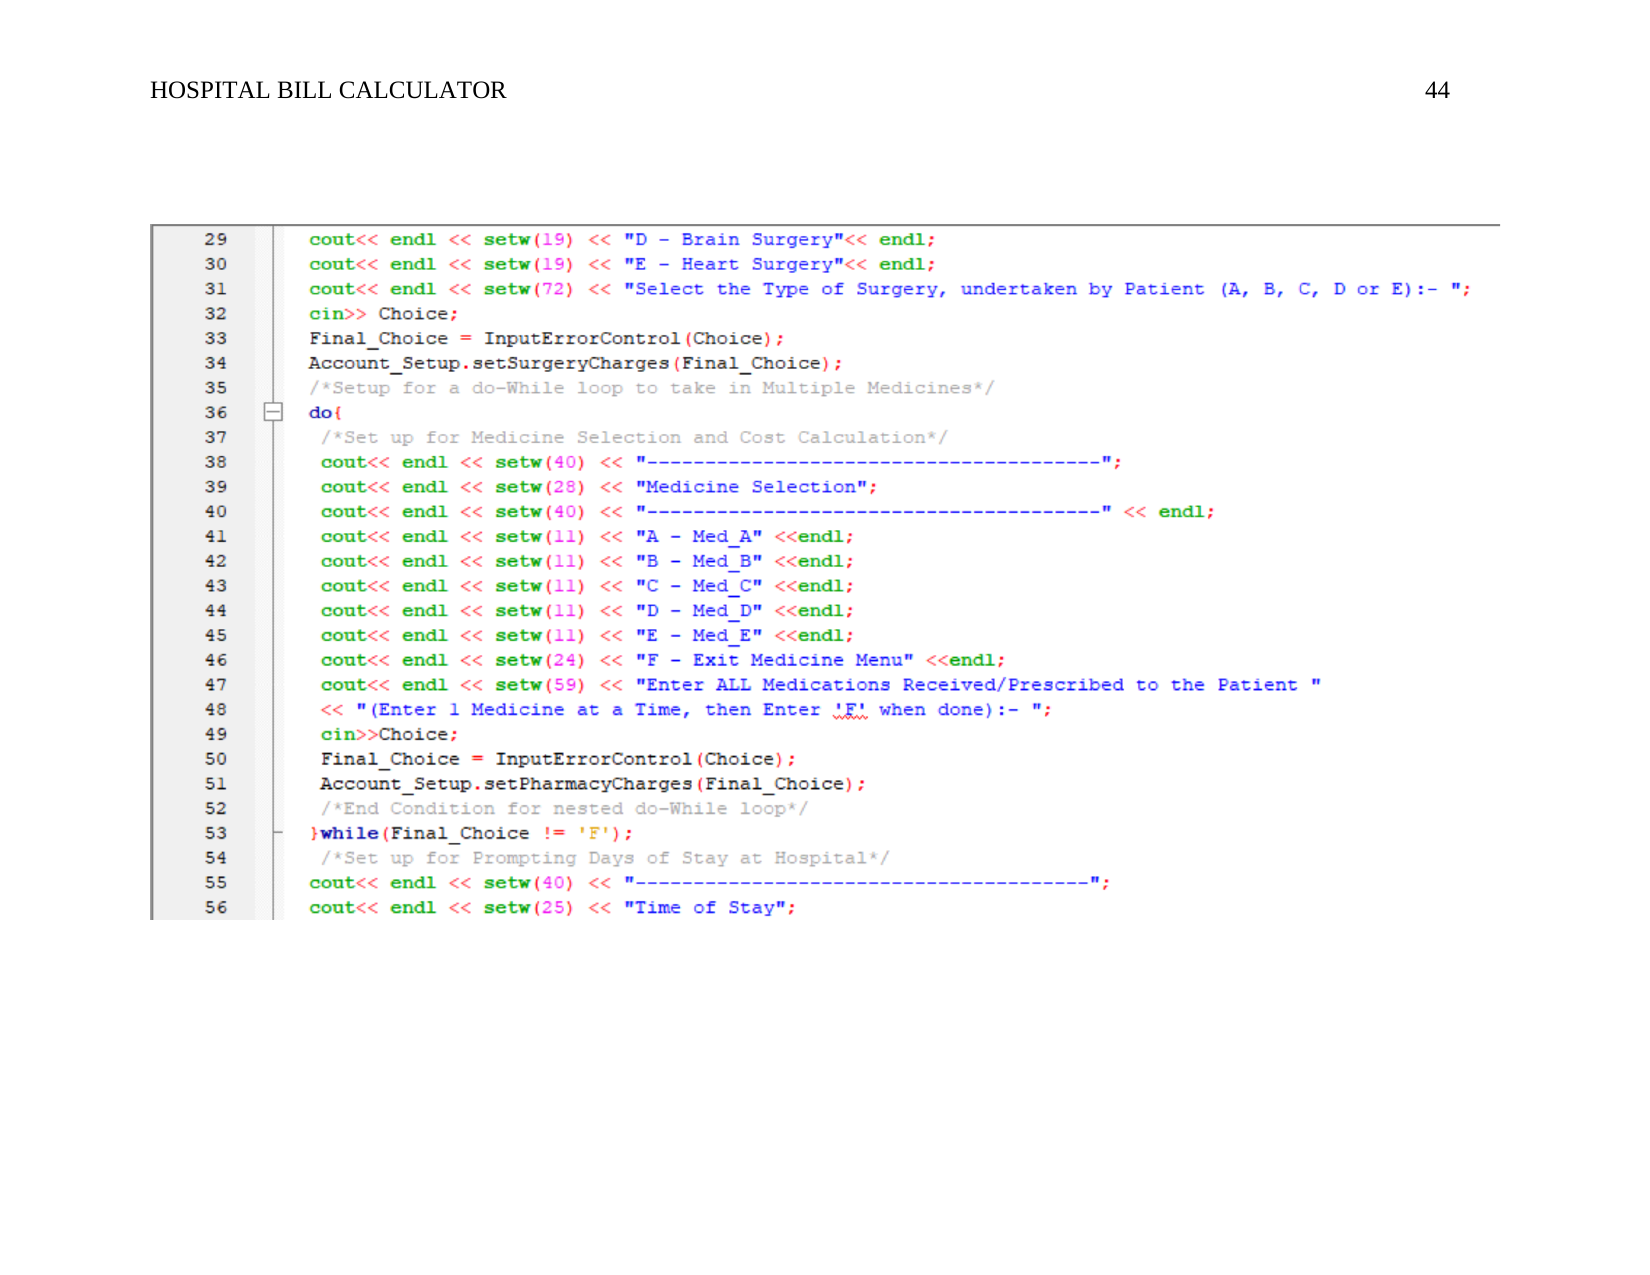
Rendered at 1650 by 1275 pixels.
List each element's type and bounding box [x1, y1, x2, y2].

picture [150, 224, 1500, 920]
